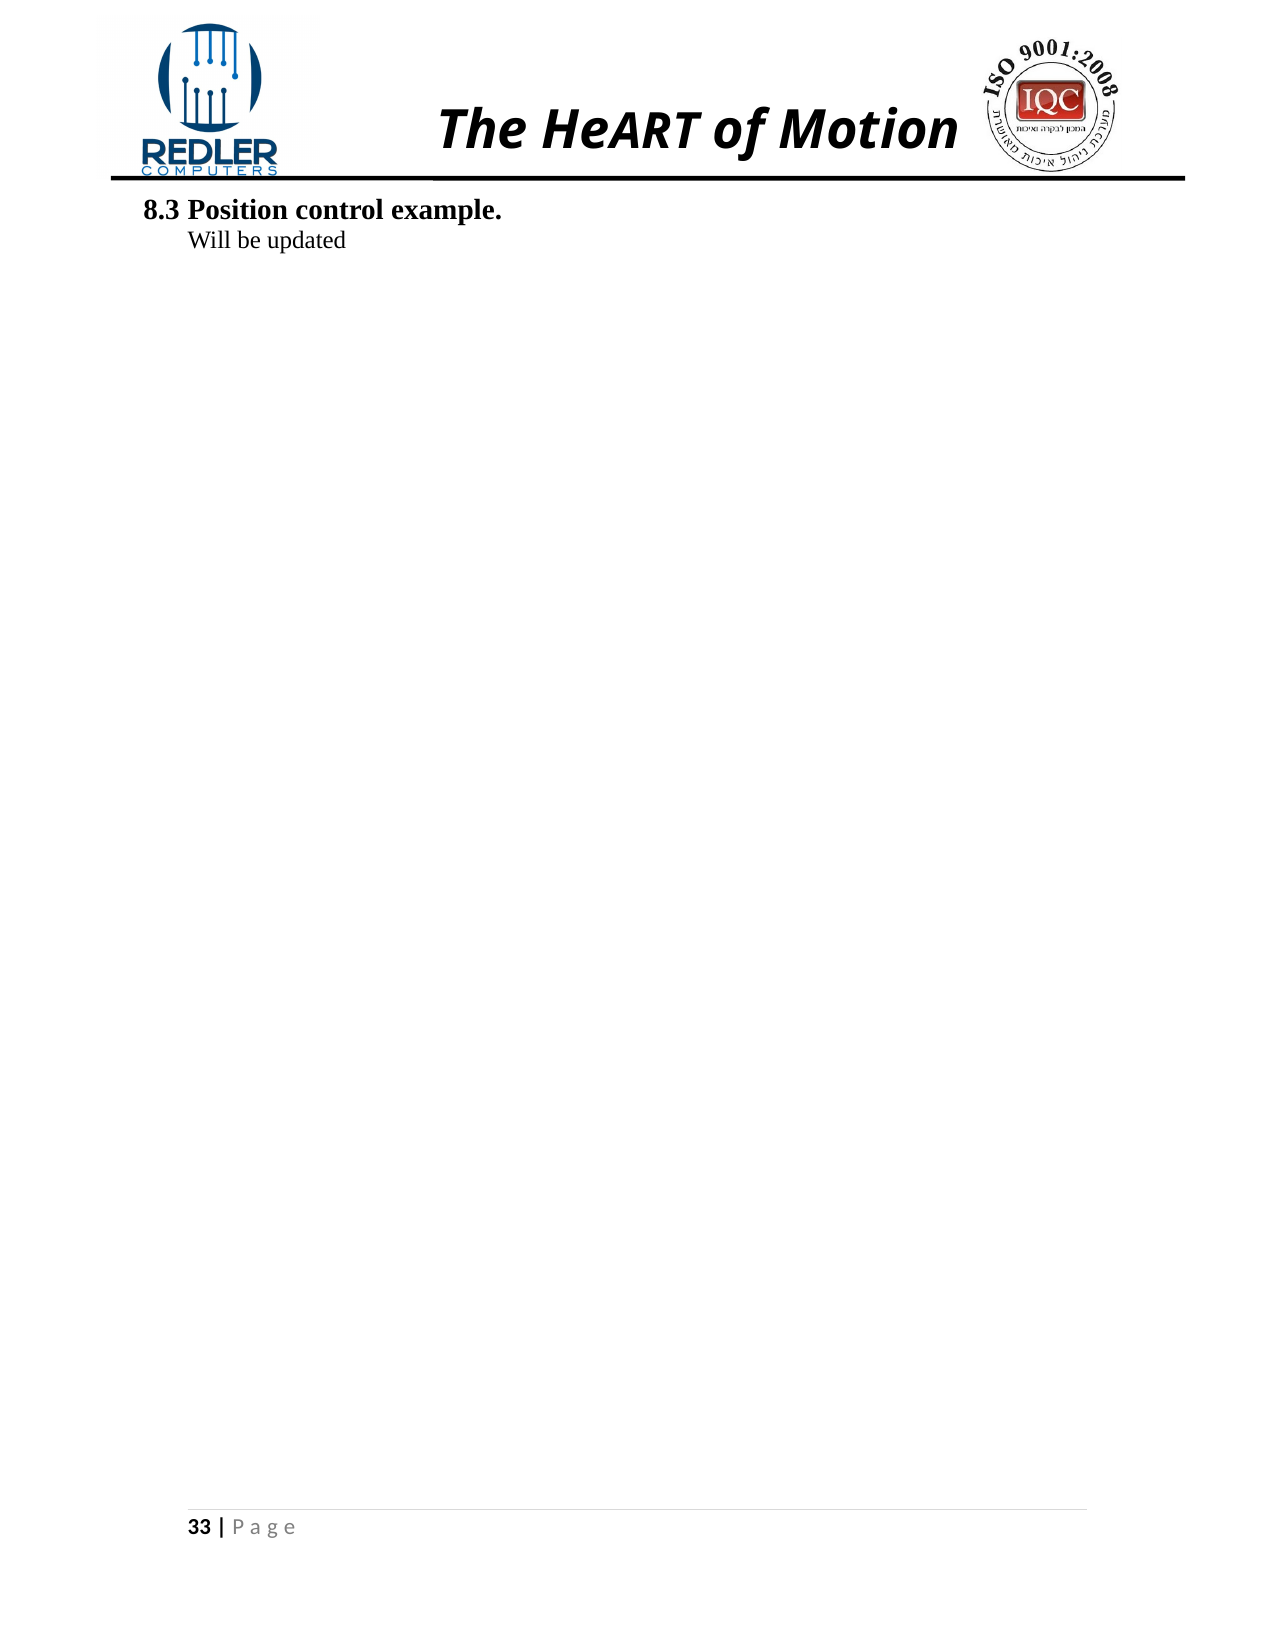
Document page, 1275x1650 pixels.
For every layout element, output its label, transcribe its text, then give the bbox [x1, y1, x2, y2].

text Will be updated [187, 226, 1087, 254]
picture [981, 37, 1122, 174]
subtitle Position control example. [143, 192, 1087, 226]
